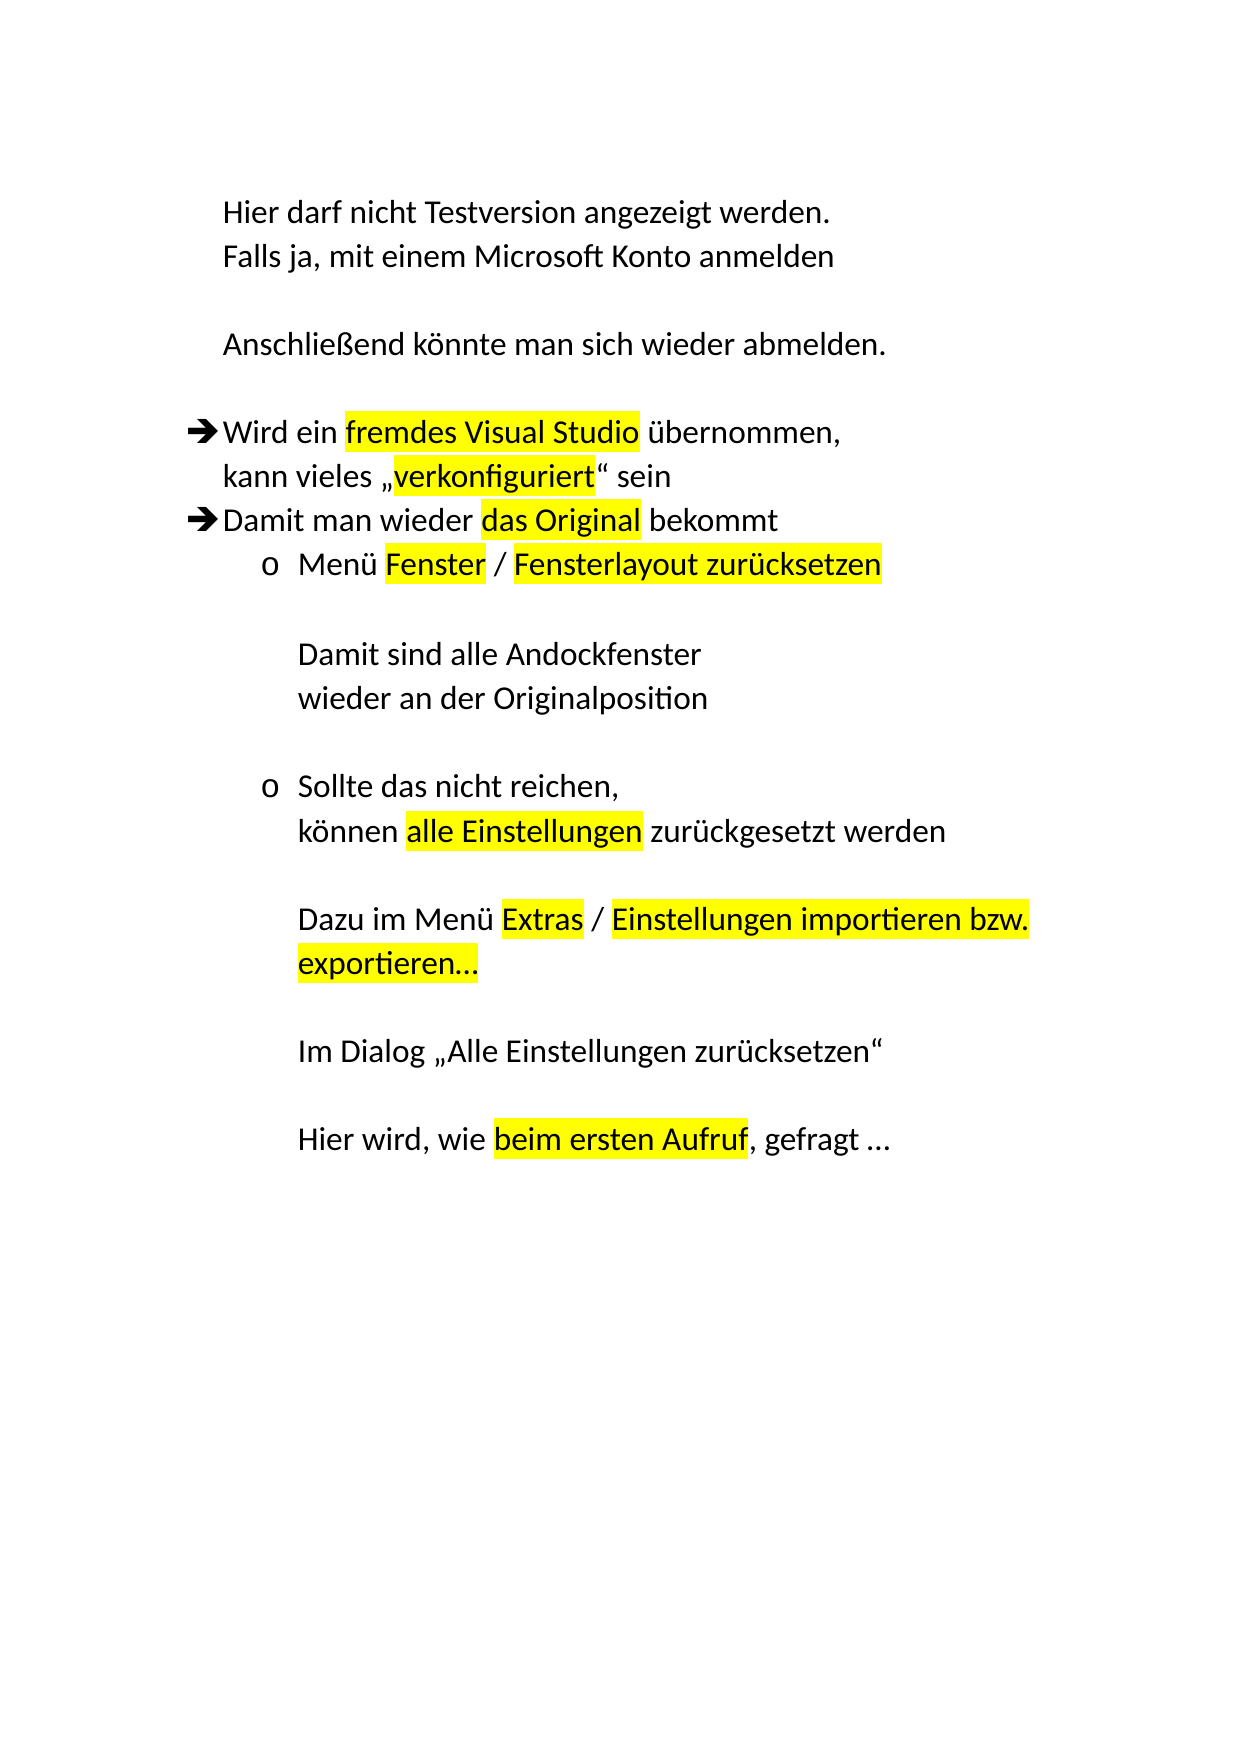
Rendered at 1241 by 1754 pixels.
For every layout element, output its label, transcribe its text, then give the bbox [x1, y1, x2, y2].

list Damit man wieder das Original bekommt [641, 499, 1093, 540]
list Wird ein fremdes Visual Studio übernommen, kann vieles „verkonfiguriert“ sein [185, 411, 1093, 496]
list Sollte das nicht reichen, können alle Einstellungen zurückgesetzt werden Dazu im Menü Extras / Einstellungen importieren bzw. exportieren… Im Dialog „Alle Einstellungen zurücksetzen“ Hier wird, wie beim ersten Aufruf, gefragt … … welche Standardsammlung man möchte Was ist der Unterschied? [260, 765, 1093, 1159]
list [185, 148, 1093, 408]
list Damit man wieder das Original bekommt [185, 499, 481, 540]
list Menü Fenster / Fensterlayout zurücksetzen Damit sind alle Andockfenster wieder an der Originalposition [260, 543, 1093, 762]
